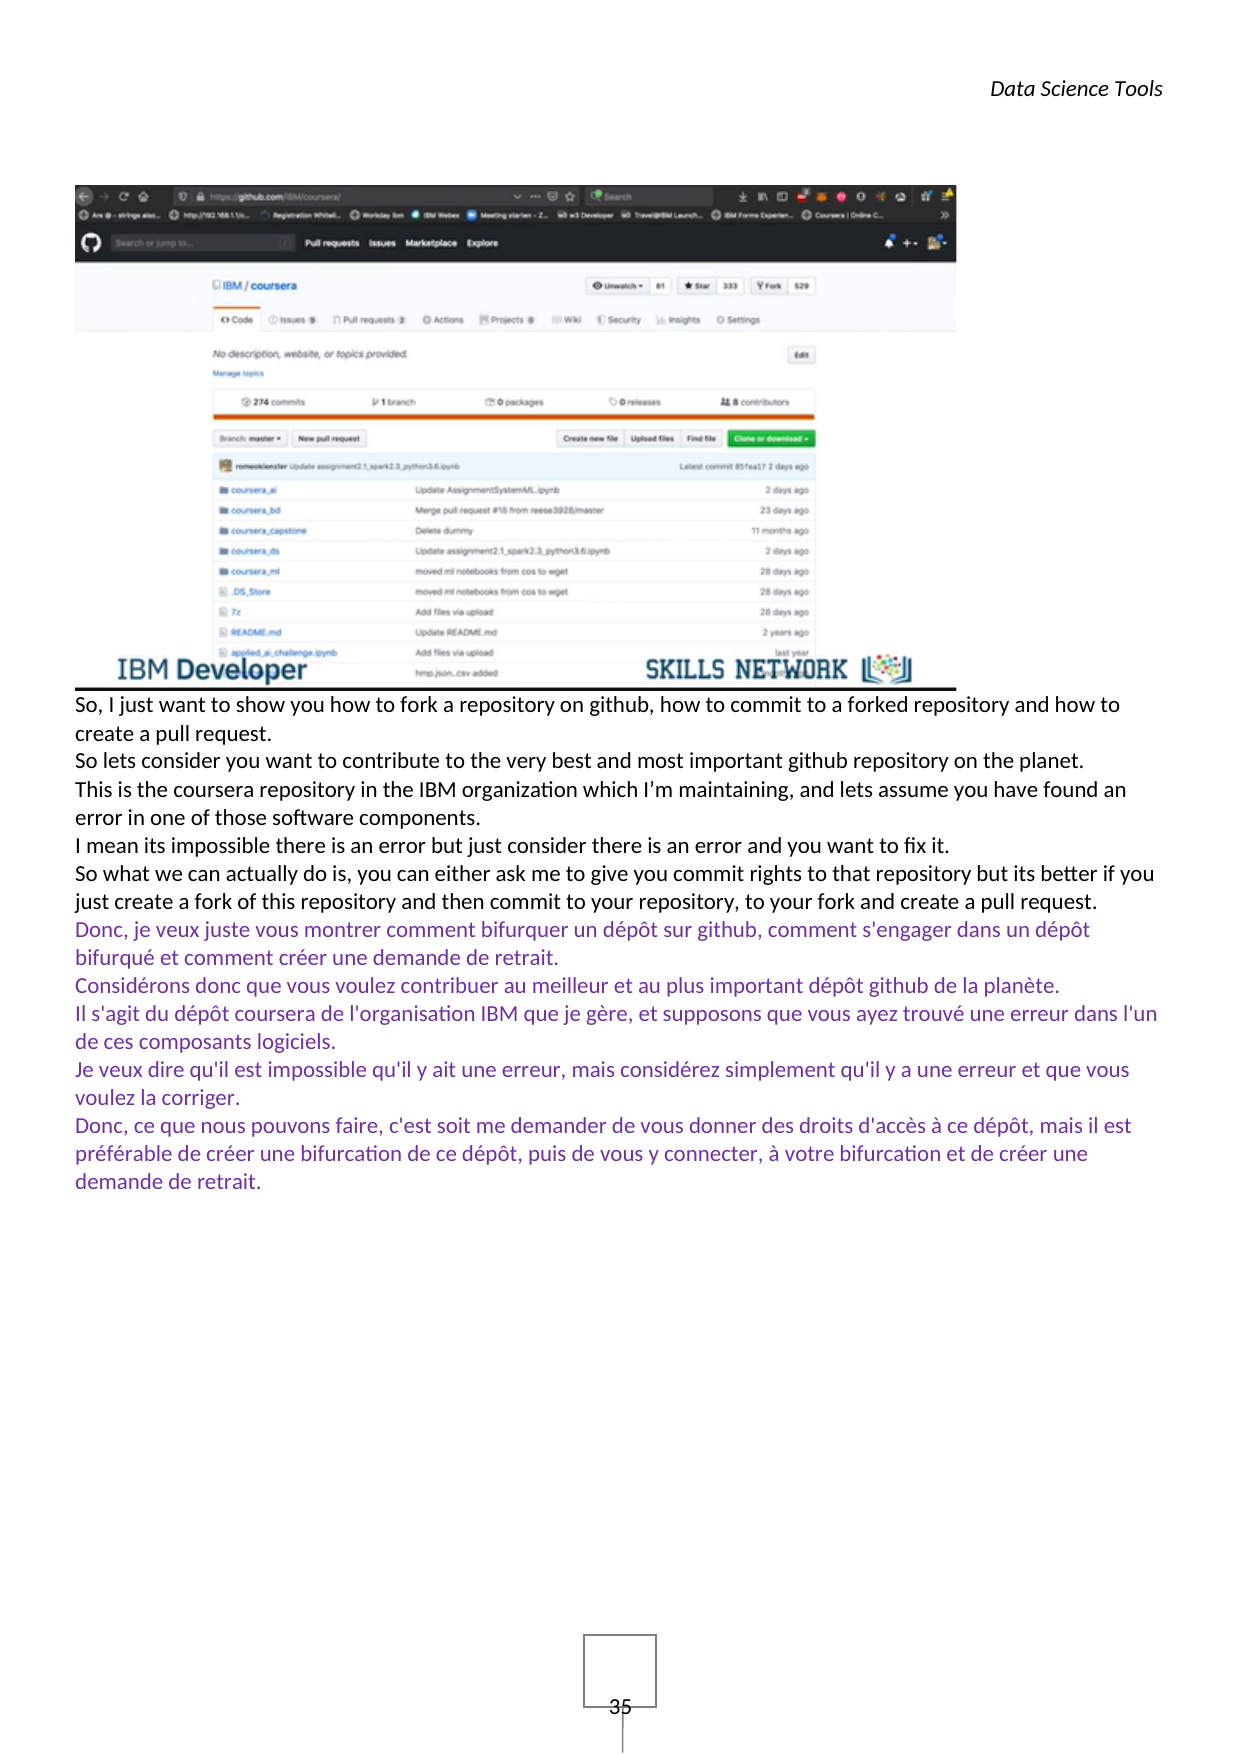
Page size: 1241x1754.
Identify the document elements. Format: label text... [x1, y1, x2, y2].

text Considérons donc que vous voulez contribuer au meilleur et au plus important dépôt github de la planète. [75, 971, 1165, 999]
picture [75, 185, 957, 691]
text Donc, ce que nous pouvons faire, c'est soit me demander de vous donner des droits d'accès à ce dépôt, mais il est préférable de créer une bifurcation de ce dépôt, puis de vous y connecter, à votre bifurcation et de créer une demande de retrait. [75, 1111, 1165, 1195]
text This is the coursera repository in the IBM organization which I’m maintaining, and lets assume you have found an error in one of those software components. [75, 775, 1165, 831]
text So lets consider you want to contribute to the very best and most important github repository on the planet. [75, 747, 1165, 775]
text I mean its impossible there is an error but just consider there is an error and you want to fix it. [75, 831, 1165, 859]
text Je veux dire qu'il est impossible qu'il y ait une erreur, mais considérez simplement qu'il y a une erreur et que vous voulez la corriger. [75, 1055, 1165, 1111]
text So, I just want to show you how to fork a repository on github, how to commit to a forked repository and how to create a pull request. [75, 691, 1165, 747]
text Donc, je veux juste vous montrer comment bifurquer un dépôt sur github, comment s'engager dans un dépôt bifurqué et comment créer une demande de retrait. [75, 915, 1165, 971]
text Il s'agit du dépôt coursera de l'organisation IBM que je gère, et supposons que vous ayez trouvé une erreur dans l'un de ces composants logiciels. [75, 999, 1165, 1055]
text So what we can actually do is, you can either ask me to give you commit rights to that repository but its better if you just create a fork of this repository and then commit to your repository, to your fork and create a pull request. [75, 859, 1165, 915]
